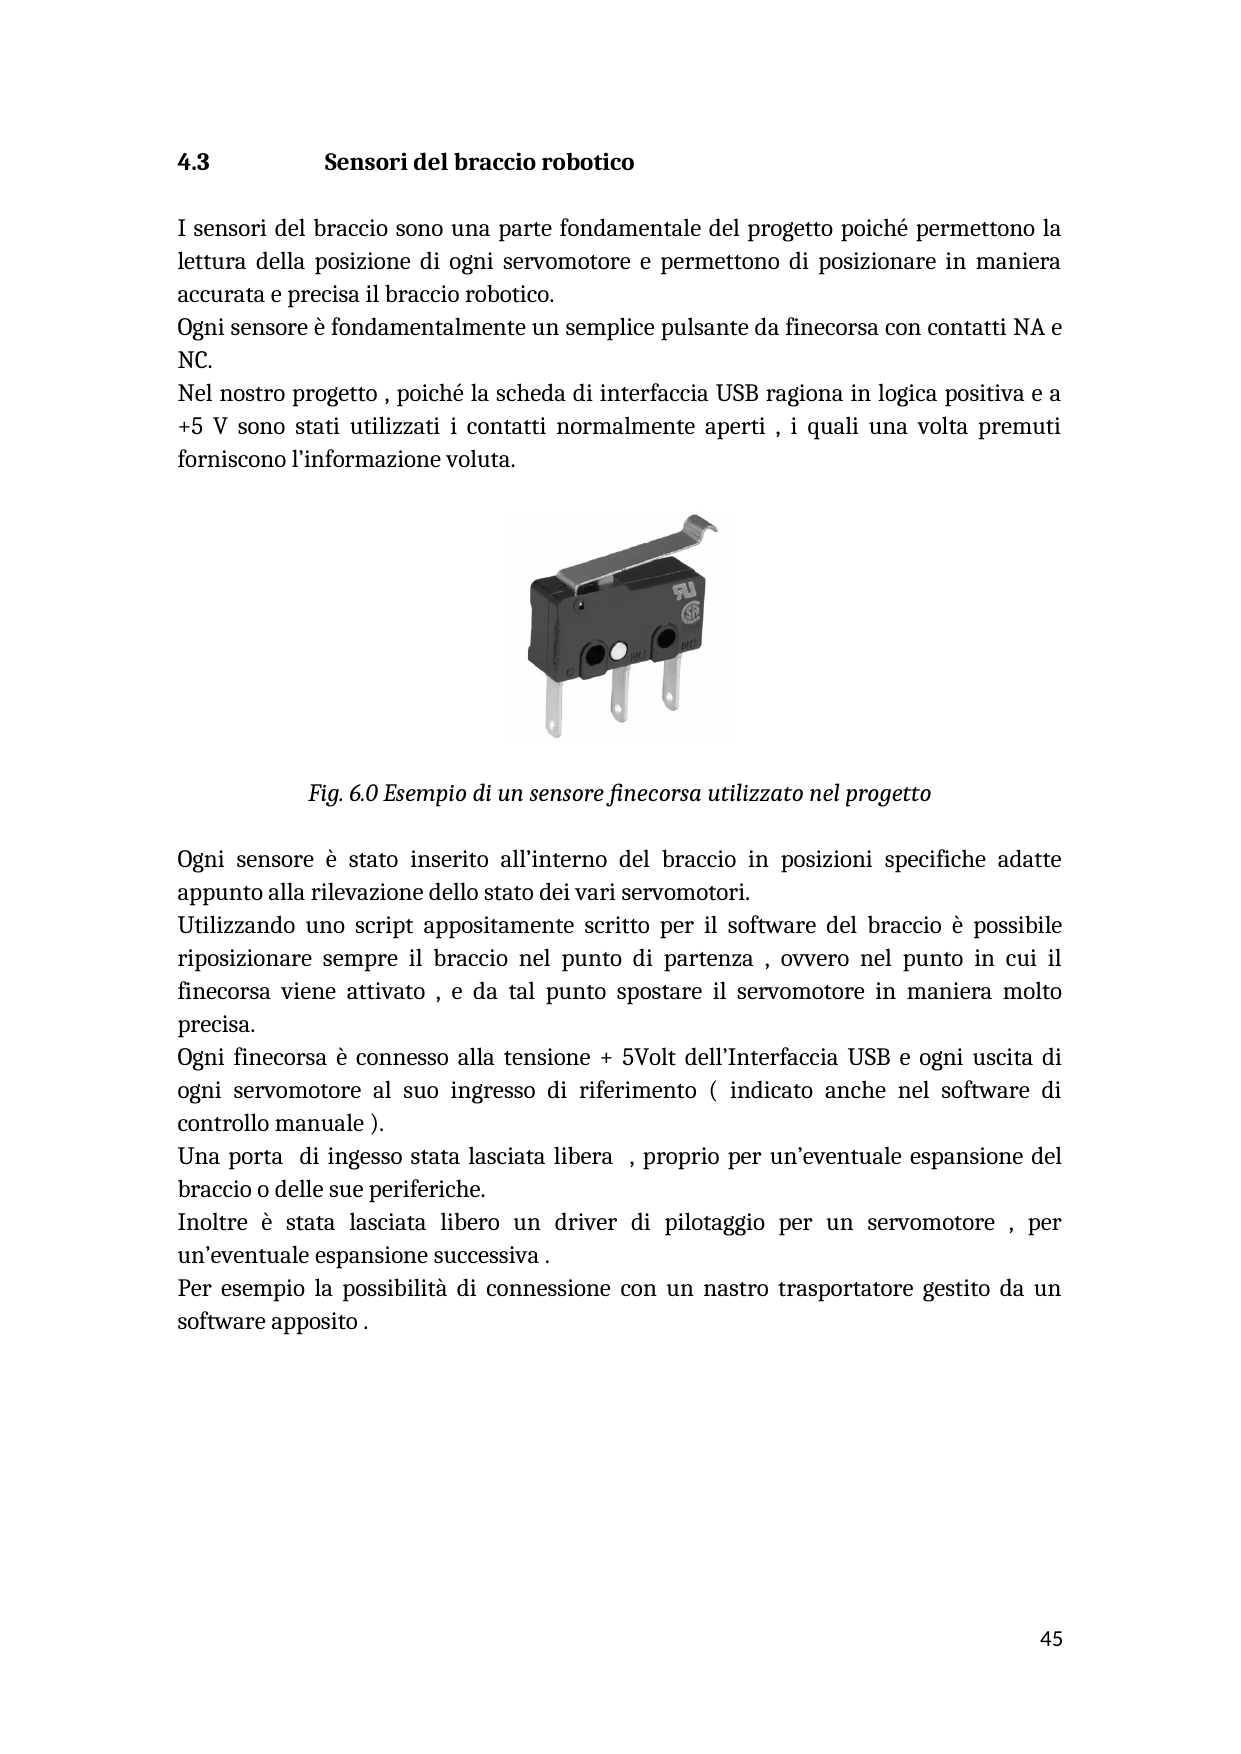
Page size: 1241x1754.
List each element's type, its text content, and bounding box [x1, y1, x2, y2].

text Ogni finecorsa è connesso alla tensione + 5Volt dell’Interfaccia USB e ogni uscita di ogni servomotore al suo ingresso di riferimento ( indicato anche nel software di controllo manuale ). [177, 1043, 1063, 1138]
text 4.3 Sensori del braccio robotico [177, 148, 1063, 176]
text Una porta di ingesso stata lasciata libera , proprio per un’eventuale espansione del braccio o delle sue periferiche. [177, 1142, 1063, 1204]
text Fig. 6.0 Esempio di un sensore finecorsa utilizzato nel progetto [177, 779, 1063, 807]
text I sensori del braccio sono una parte fondamentale del progetto poiché permettono la lettura della posizione di ogni servomotore e permettono di posizionare in maniera accurata e precisa il braccio robotico. [177, 214, 1063, 308]
text Ogni sensore è stato inserito all’interno del braccio in posizioni specifiche adatte appunto alla rilevazione dello stato dei vari servomotori. [177, 845, 1063, 907]
text Inoltre è stata lasciata libero un driver di pilotaggio per un servomotore , per un’eventuale espansione successiva . [177, 1208, 1063, 1270]
text Utilizzando uno script appositamente scritto per il software del braccio è possibile riposizionare sempre il braccio nel punto di partenza , ovvero nel punto in cui il finecorsa viene attivato , e da tal punto spostare il servomotore in maniera molto precisa. [177, 911, 1063, 1039]
text Nel nostro progetto , poiché la scheda di interfaccia USB ragiona in logica positiva e a +5 V sono stati utilizzati i contatti normalmente aperti , i quali una volta premuti forniscono l’informazione voluta. [177, 379, 1063, 474]
text Ogni sensore è fondamentalmente un semplice pulsante da finecorsa con contatti NA e NC. [177, 313, 1063, 374]
text Per esempio la possibilità di connessione con un nastro trasportatore gestito da un software apposito . [177, 1274, 1063, 1336]
